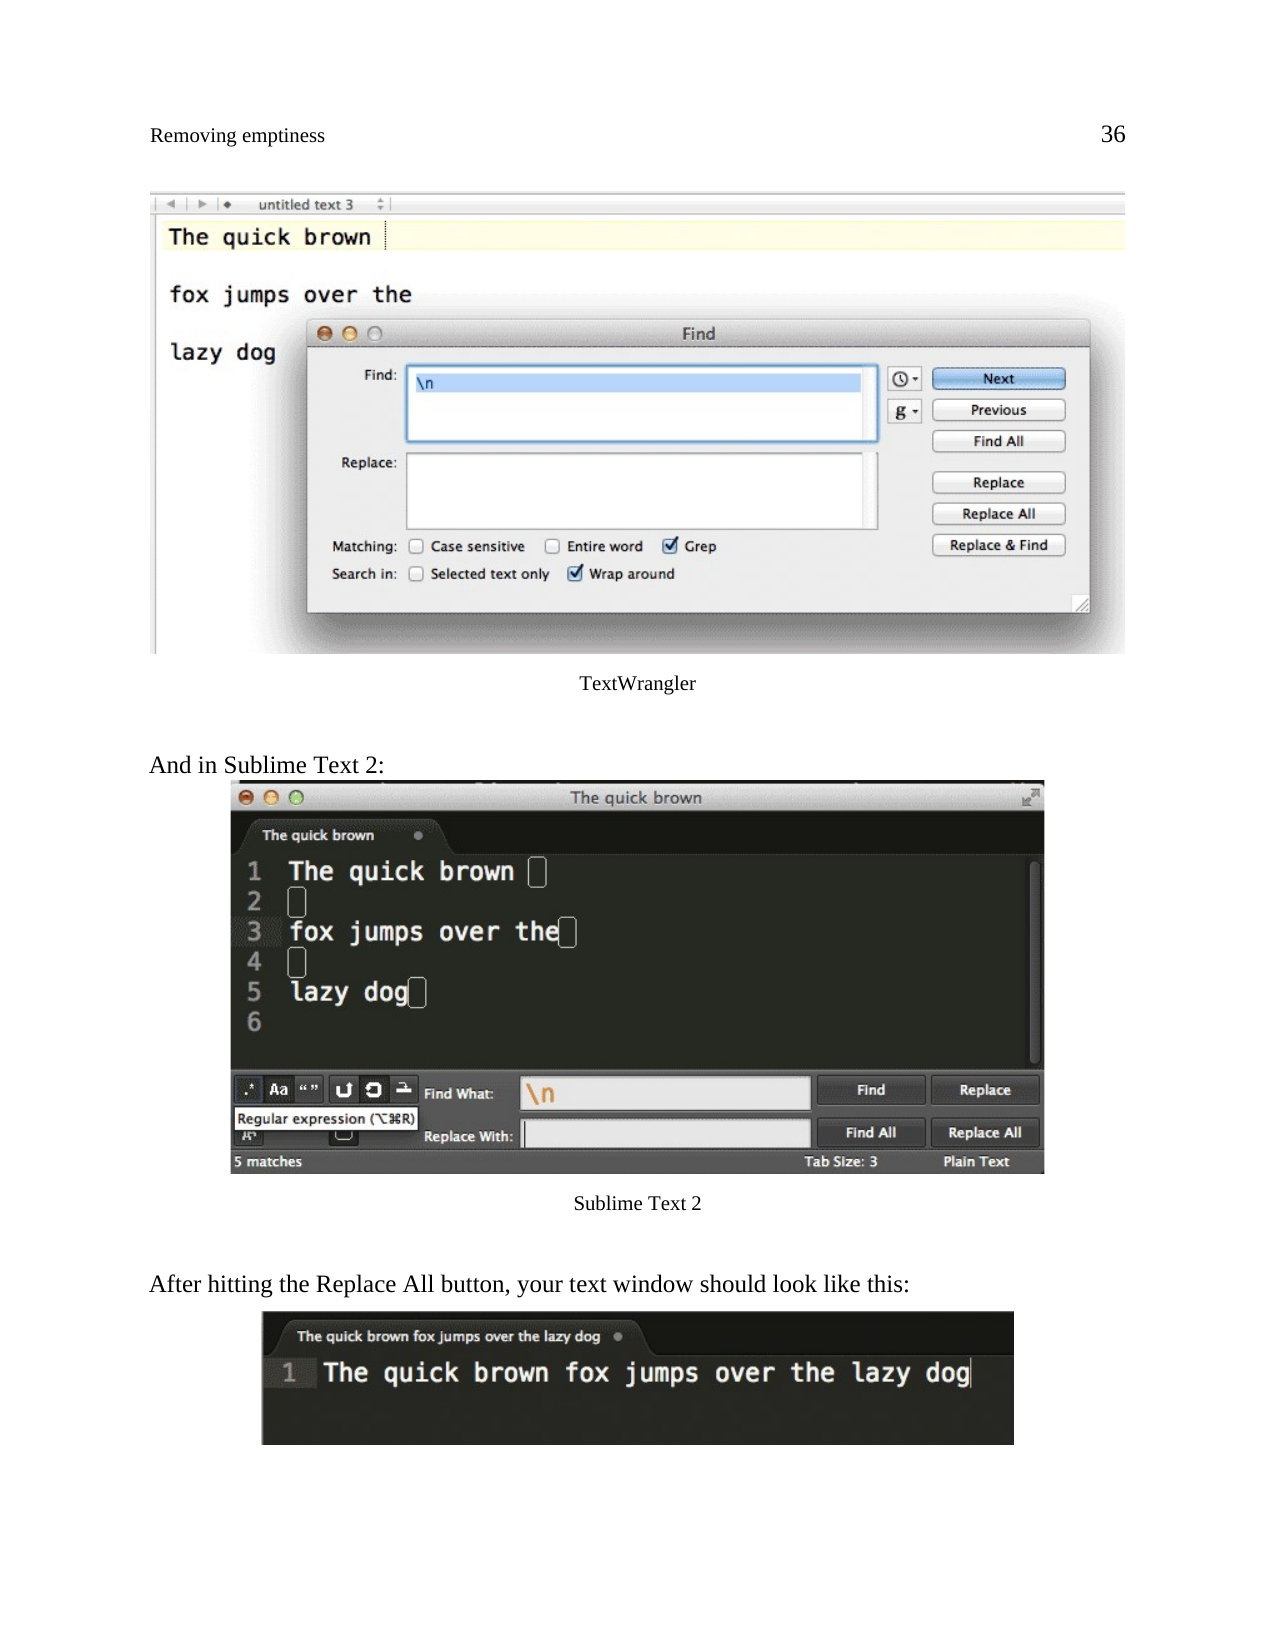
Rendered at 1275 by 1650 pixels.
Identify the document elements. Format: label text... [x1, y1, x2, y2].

text Sublime Text 2 [150, 1191, 1125, 1215]
text And in Sublime Text 2: [148, 750, 1125, 778]
picture [261, 1311, 1014, 1445]
picture [230, 780, 1045, 1174]
text TextWrangler [150, 671, 1125, 695]
text After hitting the Replace All button, your text window should look like this: [148, 1269, 1125, 1298]
picture [150, 191, 1125, 654]
